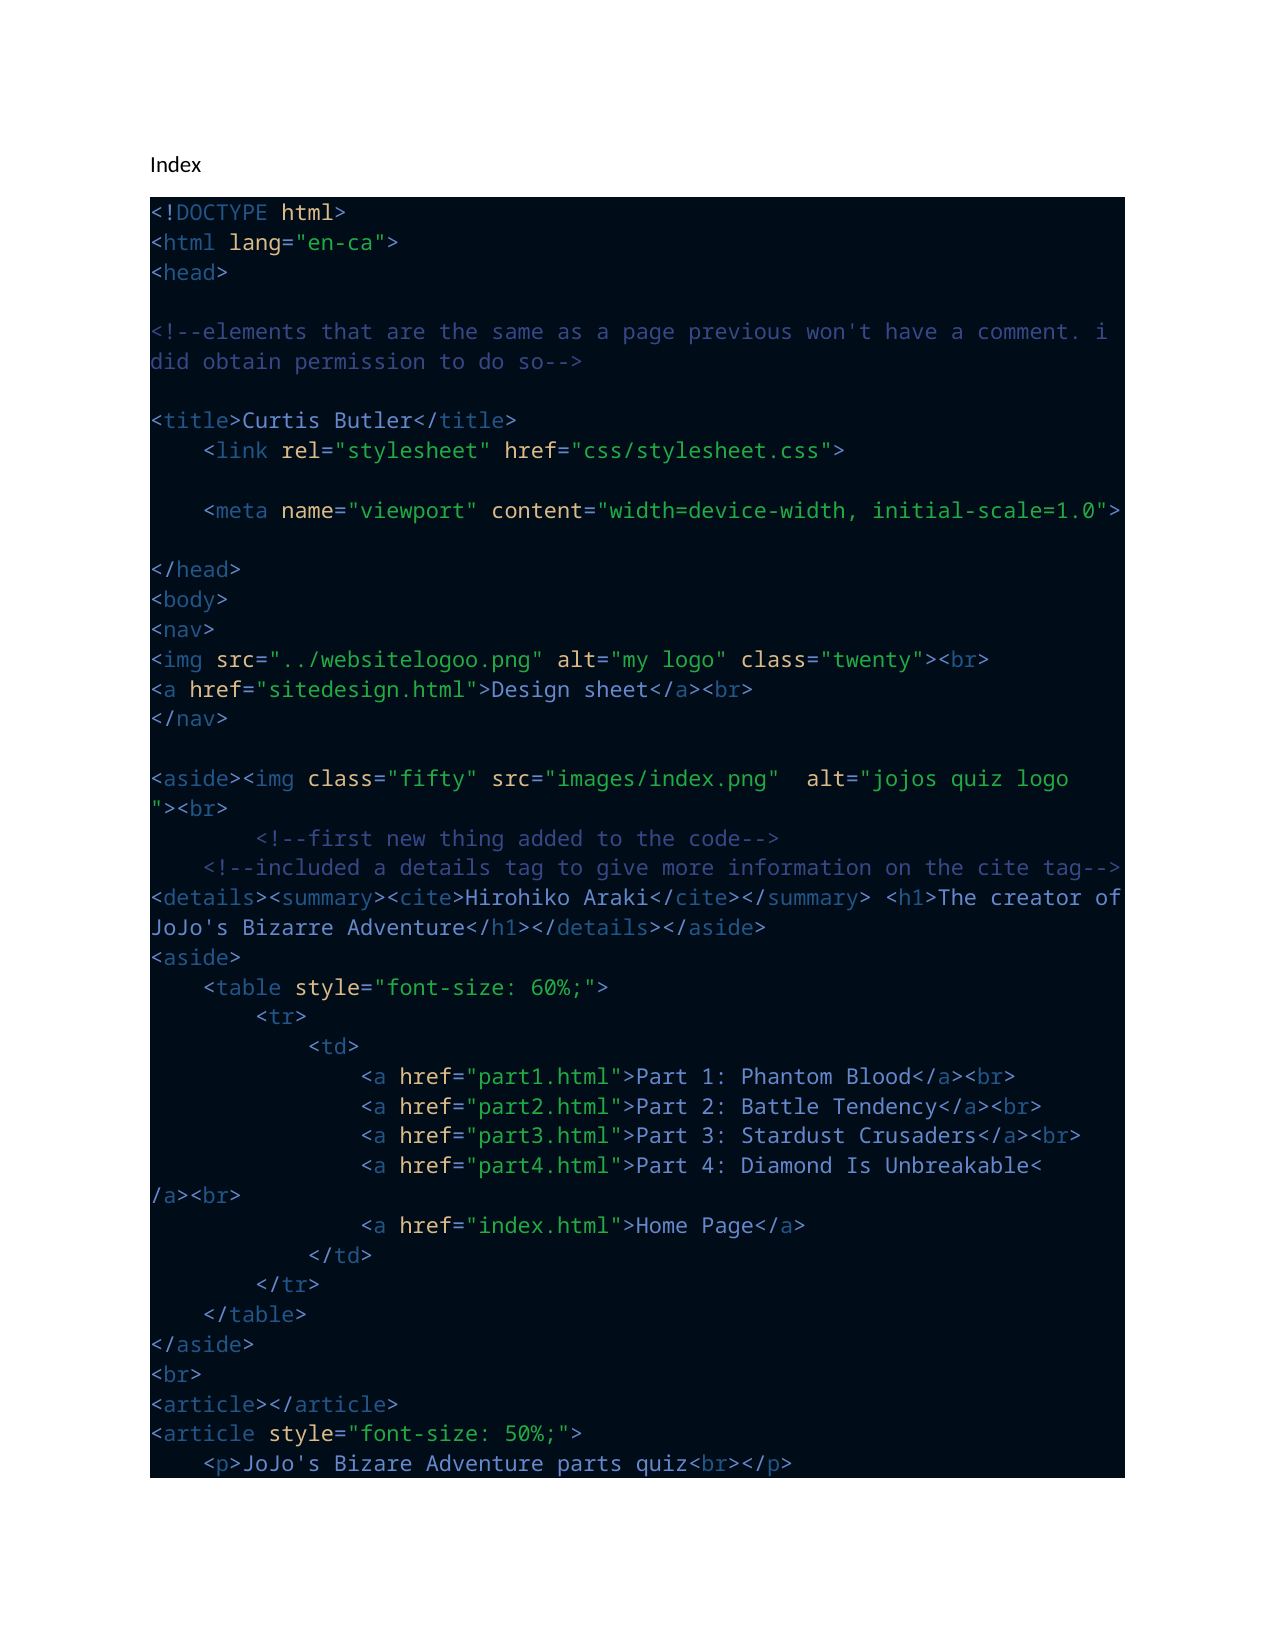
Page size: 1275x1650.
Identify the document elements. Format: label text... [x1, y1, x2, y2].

text <link rel="stylesheet" href="css/stylesheet.css"> [150, 435, 1125, 465]
text <p>JoJo's Bizare Adventure parts quiz<br></p> [150, 1448, 1125, 1478]
text <a href="part2.html">Part 2: Battle Tendency</a><br> [150, 1091, 1125, 1120]
text <a href="index.html">Home Page</a> [150, 1210, 1125, 1239]
text <!--included a details tag to give more information on the cite tag--> [150, 852, 1125, 882]
text <table style="font-size: 60%;"> [150, 971, 1125, 1001]
text <img src="../websitelogoo.png" alt="my logo" class="twenty"><br> [150, 644, 1125, 673]
text <td> [150, 1031, 1125, 1061]
text <html lang="en-ca"> [150, 227, 1125, 256]
text </table> [150, 1299, 1125, 1329]
text Index [150, 150, 1125, 178]
text </head> [150, 554, 1125, 584]
text <a href="part4.html">Part 4: Diamond Is Unbreakable</a><br> [150, 1150, 1125, 1210]
text <details><summary><cite>Hirohiko Araki</cite></summary> <h1>The creator of JoJo's Bizarre Adventure</h1></details></aside> [150, 882, 1125, 942]
text <meta name="viewport" content="width=device-width, initial-scale=1.0"> [150, 495, 1125, 524]
text <aside> [150, 942, 1125, 971]
text <article style="font-size: 50%;"> [150, 1418, 1125, 1448]
text <aside><img class="fifty" src="images/index.png" alt="jojos quiz logo"><br> [150, 763, 1125, 822]
text <a href="part3.html">Part 3: Stardust Crusaders</a><br> [150, 1120, 1125, 1150]
text </aside> [150, 1329, 1125, 1359]
text <body> [150, 584, 1125, 614]
text <head> [150, 256, 1125, 286]
text <article></article> [150, 1388, 1125, 1418]
text <!--elements that are the same as a page previous won't have a comment. i did obtain permission to do so--> [150, 316, 1125, 376]
text </nav> [150, 703, 1125, 733]
text <a href="sitedesign.html">Design sheet</a><br> [150, 673, 1125, 703]
text </td> [150, 1239, 1125, 1269]
text <a href="part1.html">Part 1: Phantom Blood</a><br> [150, 1061, 1125, 1091]
text <title>Curtis Butler</title> [150, 405, 1125, 435]
text <br> [150, 1359, 1125, 1388]
text <!DOCTYPE html> [150, 197, 1125, 227]
text <!--first new thing added to the code--> [150, 822, 1125, 852]
text <nav> [150, 614, 1125, 644]
text <tr> [150, 1001, 1125, 1031]
text </tr> [150, 1269, 1125, 1299]
